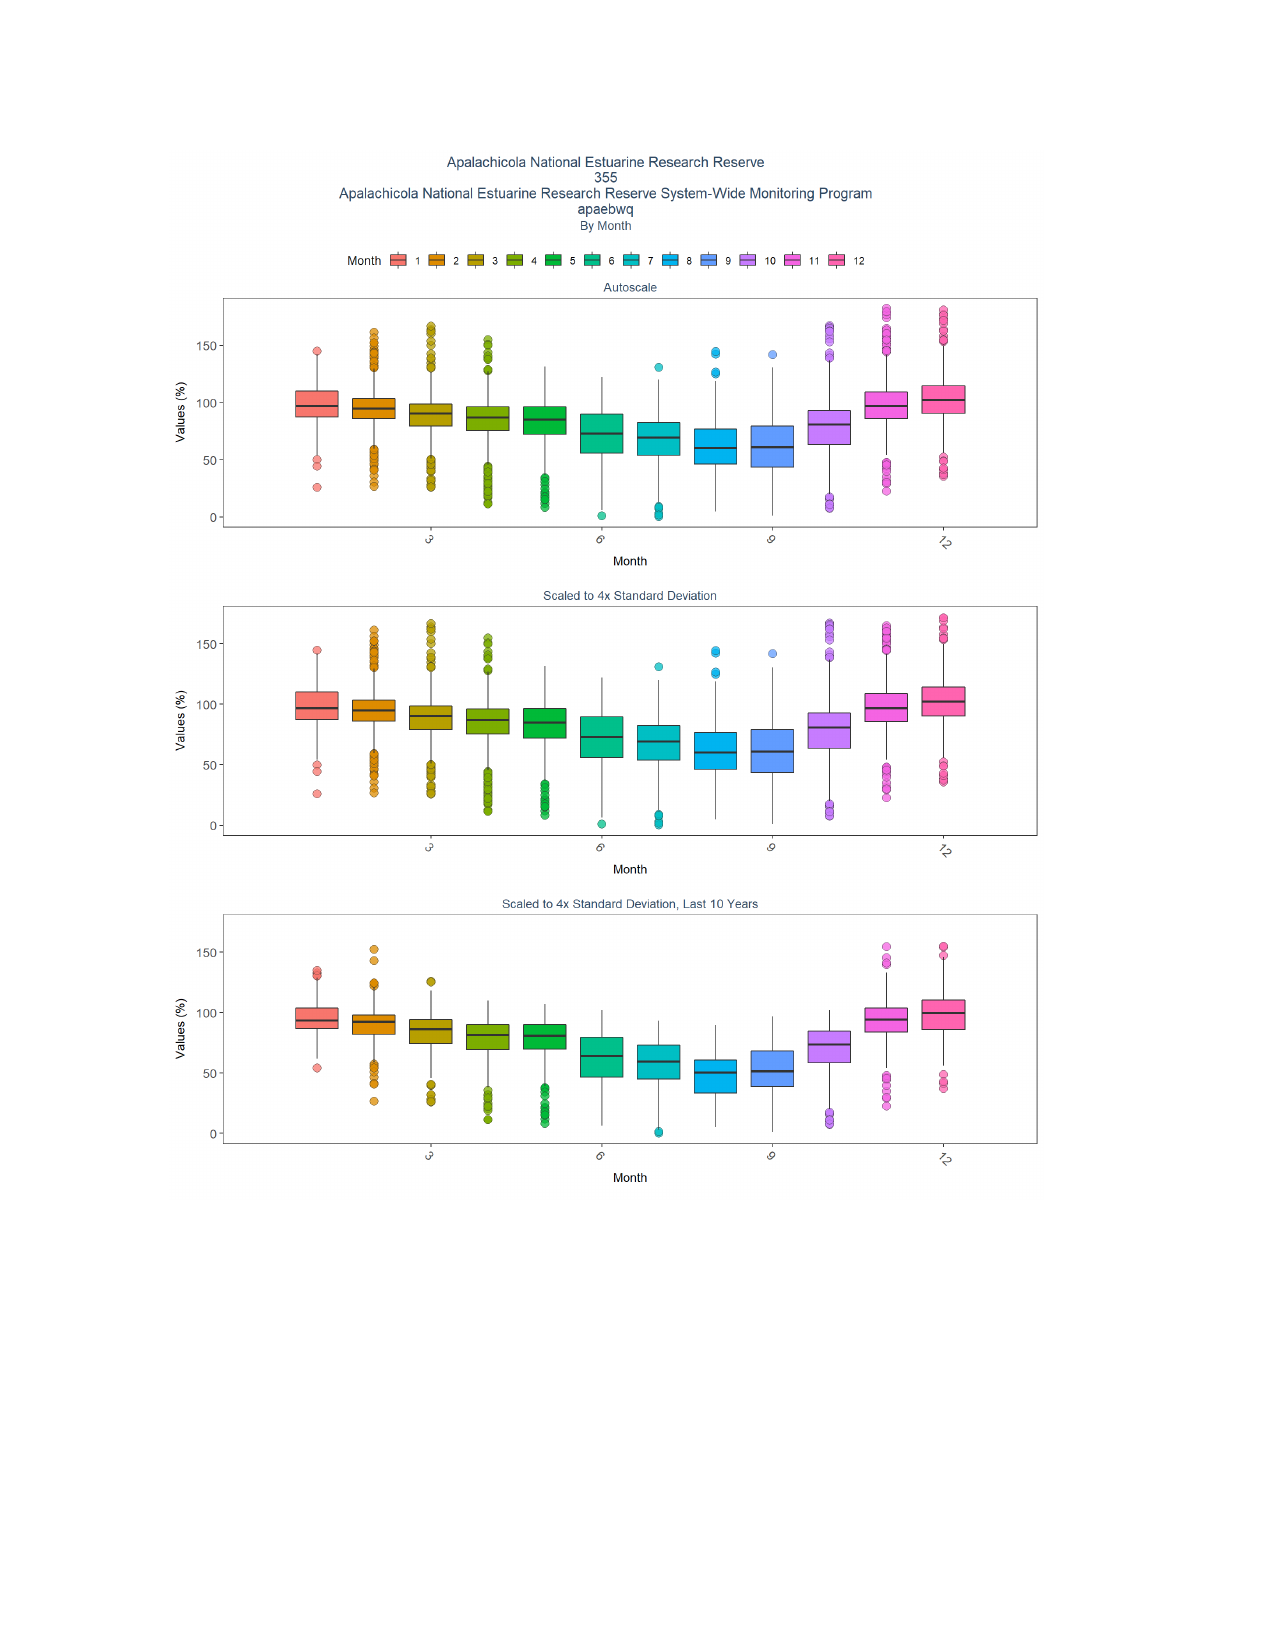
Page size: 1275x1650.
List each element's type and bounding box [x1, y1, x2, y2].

picture [168, 150, 1044, 1200]
